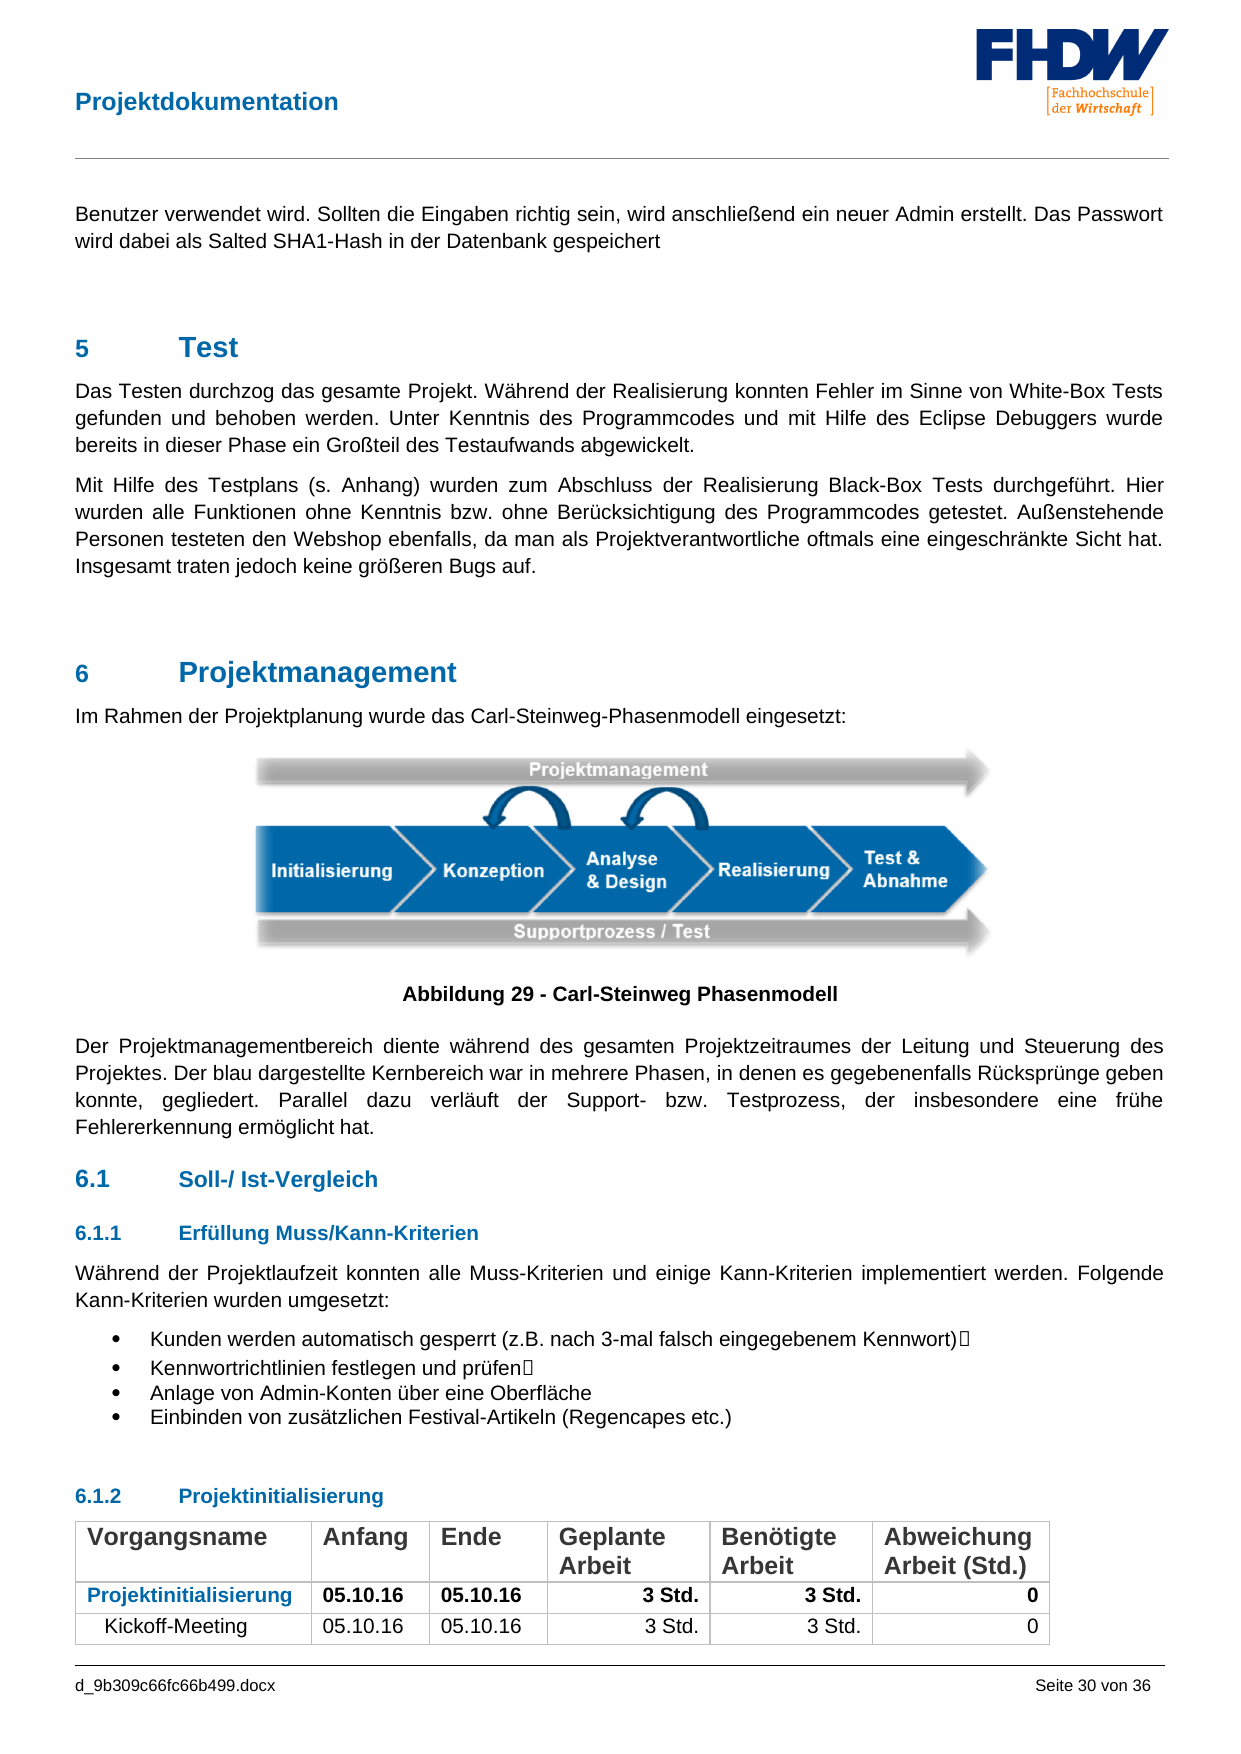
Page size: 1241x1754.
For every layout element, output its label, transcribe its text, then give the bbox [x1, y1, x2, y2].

text Während der Projektlaufzeit konnten alle Muss-Kriterien und einige Kann-Kriterien implementiert werden. Folgende Kann-Kriterien wurden umgesetzt: [75, 1257, 1165, 1312]
text Der Projektmanagementbereich diente während des gesamten Projektzeitraumes der Leitung und Steuerung des Projektes. Der blau dargestellte Kernbereich war in mehrere Phasen, in denen es gegebenenfalls Rücksprünge geben konnte, gegliedert. Parallel dazu verläuft der Support- bzw. Testprozess, der insbesondere eine frühe Fehlererkennung ermöglicht hat. [75, 1031, 1165, 1139]
table_cell 3 Std. [711, 1583, 872, 1613]
list Kennwortrichtlinien festlegen und prüfen [112, 1353, 1165, 1381]
table_cell 3 Std. [548, 1583, 709, 1613]
subtitle Soll-/ Ist-Vergleich [75, 1164, 1165, 1193]
list Einbinden von zusätzlichen Festival-Artikeln (Regencapes etc.) [112, 1405, 1165, 1429]
table_cell 05.10.16 [312, 1583, 429, 1613]
text Im Rahmen der Projektplanung wurde das Carl-Steinweg-Phasenmodell eingesetzt: [75, 701, 1165, 728]
picture [269, 769, 972, 939]
table_cell Projektinitialisierung [76, 1583, 311, 1613]
text Das Testen durchzog das gesamte Projekt. Während der Realisierung konnten Fehler im Sinne von White-Box Tests gefunden und behoben werden. Unter Kenntnis des Programmcodes und mit Hilfe des Eclipse Debuggers wurde bereits in dieser Phase ein Großteil des Testaufwands abgewickelt. [75, 376, 1165, 457]
table_header Vorgangsname [76, 1522, 311, 1581]
table_cell 05.10.16 [312, 1614, 429, 1644]
table_header Benötigte Arbeit [711, 1522, 872, 1581]
table_cell Kickoff-Meeting [76, 1614, 311, 1644]
text Abbildung 29 - Carl-Steinweg Phasenmodell [75, 979, 1165, 1006]
table_cell 05.10.16 [430, 1583, 547, 1613]
table_cell 3 Std. [711, 1614, 872, 1644]
table_header Anfang [312, 1522, 429, 1581]
table_header Geplante Arbeit [548, 1522, 709, 1581]
table_cell 3 Std. [548, 1614, 709, 1644]
picture [976, 29, 1169, 116]
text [75, 199, 1165, 253]
table_cell 05.10.16 [430, 1614, 547, 1644]
table_header Ende [430, 1522, 547, 1581]
list Anlage von Admin-Konten über eine Oberfläche [112, 1381, 1165, 1405]
subtitle Test [75, 330, 1165, 363]
table_cell 0 [873, 1583, 1049, 1613]
text Mit Hilfe des Testplans (s. Anhang) wurden zum Abschluss der Realisierung Black-Box Tests durchgeführt. Hier wurden alle Funktionen ohne Kenntnis bzw. ohne Berücksichtigung des Programmcodes getestet. Außenstehende Personen testeten den Webshop ebenfalls, da man als Projektverantwortliche oftmals eine eingeschränkte Sicht hat. Insgesamt traten jedoch keine größeren Bugs auf. [75, 470, 1165, 578]
subtitle Projektmanagement [75, 655, 1165, 689]
table_header Abweichung Arbeit (Std.) [873, 1522, 1049, 1581]
subtitle Erfüllung Muss/Kann-Kriterien [75, 1218, 1165, 1245]
subtitle Projektinitialisierung [75, 1481, 1165, 1508]
table_cell 0 [873, 1614, 1049, 1644]
list Kunden werden automatisch gesperrt (z.B. nach 3-mal falsch eingegebenem Kennwort) [112, 1324, 1165, 1353]
